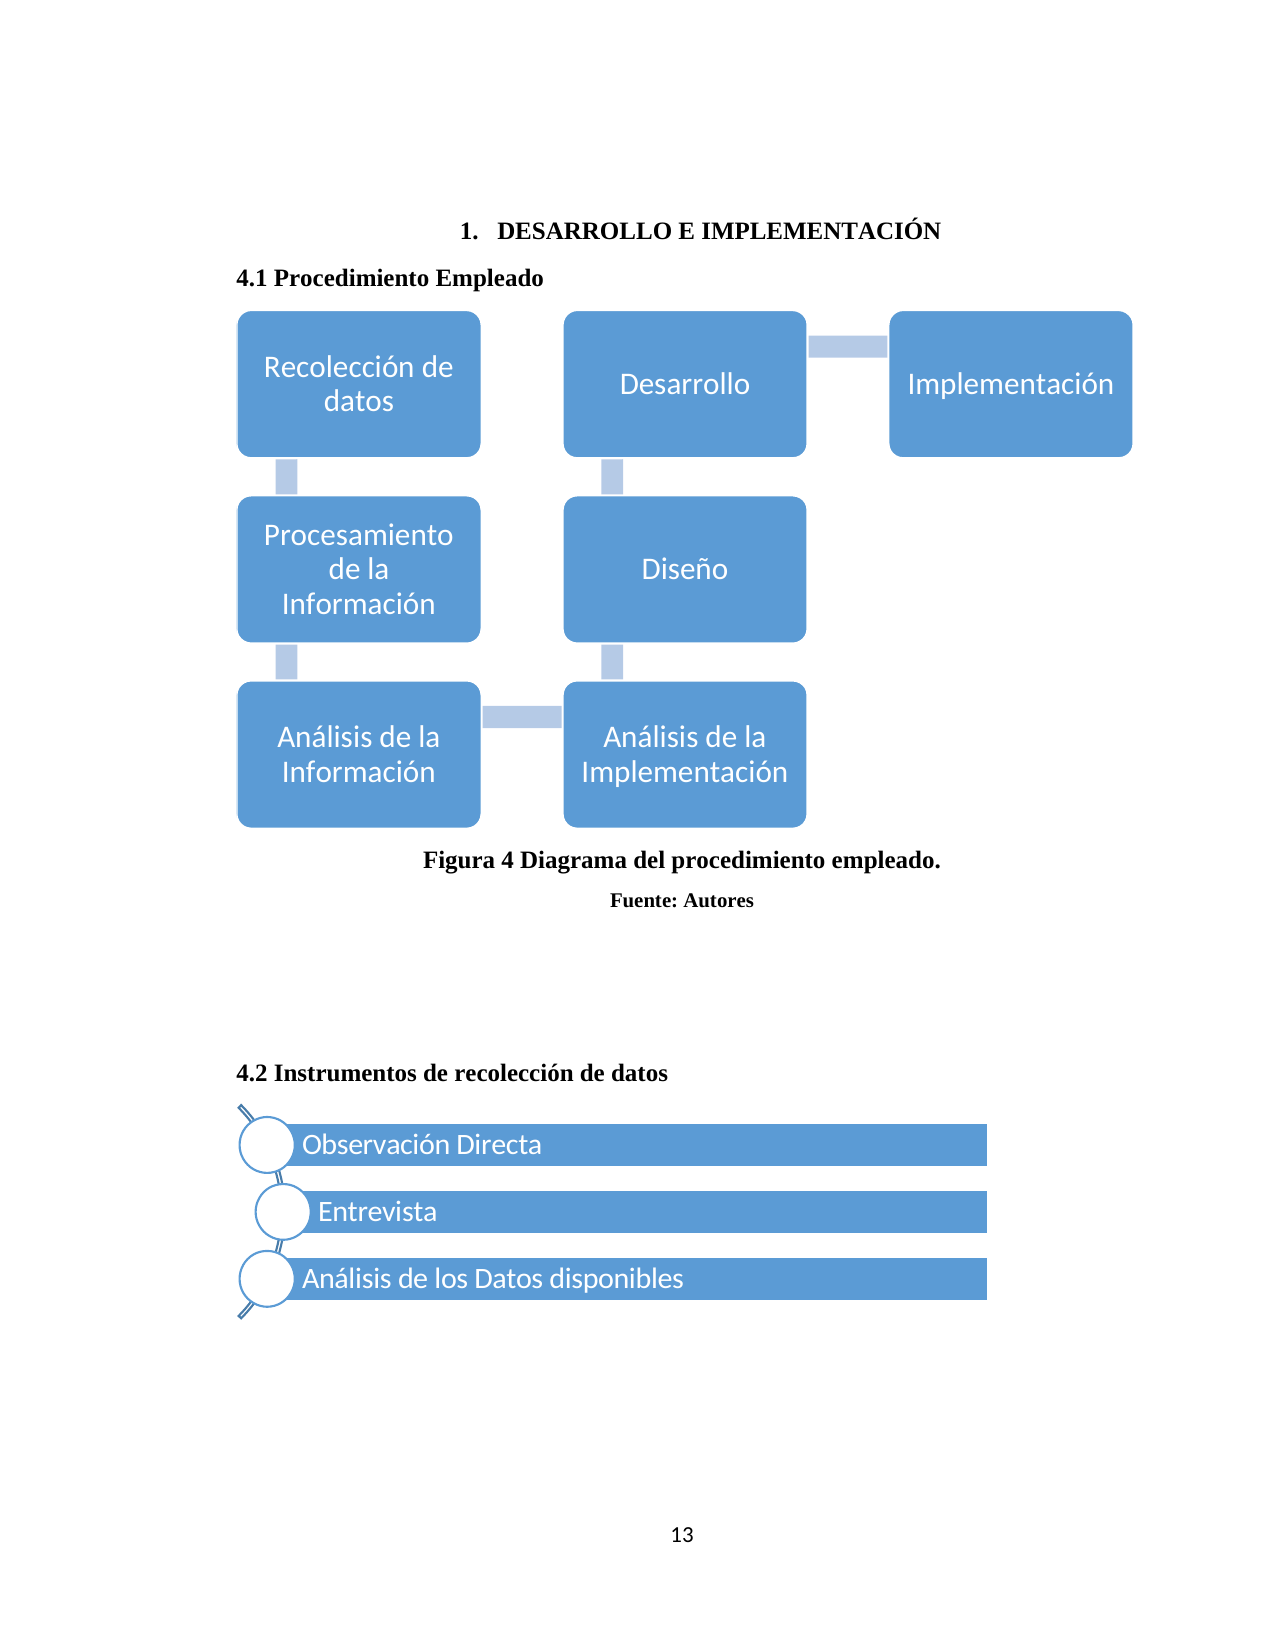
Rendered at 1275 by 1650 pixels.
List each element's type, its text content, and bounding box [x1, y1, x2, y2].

subtitle 4.1 Procedimiento Empleado [236, 263, 1127, 292]
text Fuente: Autores [236, 888, 1127, 912]
text Figura 4 Diagrama del procedimiento empleado. [236, 845, 1127, 874]
subtitle DESARROLLO E IMPLEMENTACIÓN [274, 216, 1127, 244]
subtitle 4.2 Instrumentos de recolección de datos [236, 1058, 1127, 1087]
